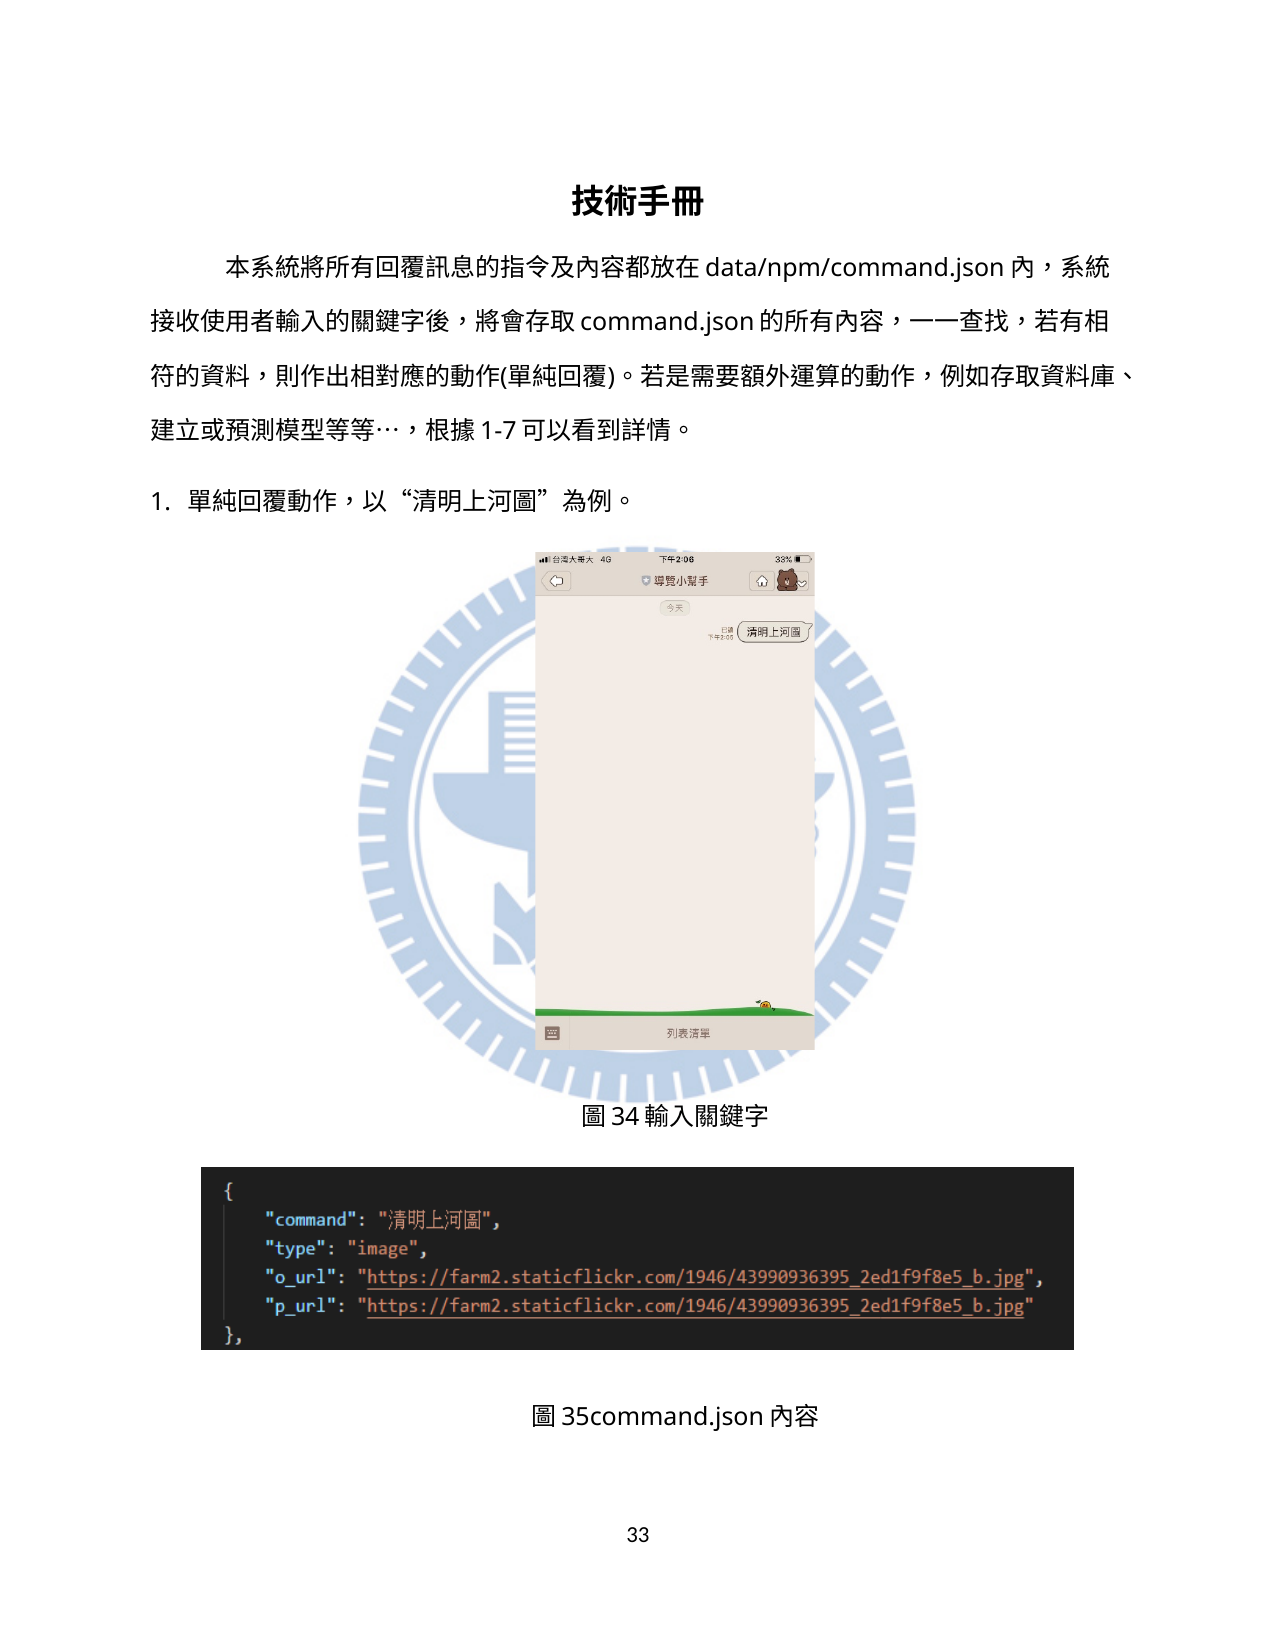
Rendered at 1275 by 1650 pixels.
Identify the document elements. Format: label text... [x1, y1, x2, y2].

list 單純回覆動作，以“清明上河圖”為例。 [150, 481, 1125, 518]
picture [201, 1167, 1074, 1350]
subtitle 技術手冊 [150, 175, 1125, 223]
picture [321, 524, 954, 1096]
text 本系統將所有回覆訊息的指令及內容都放在data/npm/command.json內，系統接收使用者輸入的關鍵字後，將會存取command.json的所有內容，一一查找，若有相符的資料，則作出相對應的動作(單純回覆)。若是需要額外運算的動作，例如存取資料庫、建立或預測模型等等…，根據1-7可以看到詳情。 [150, 247, 1125, 447]
